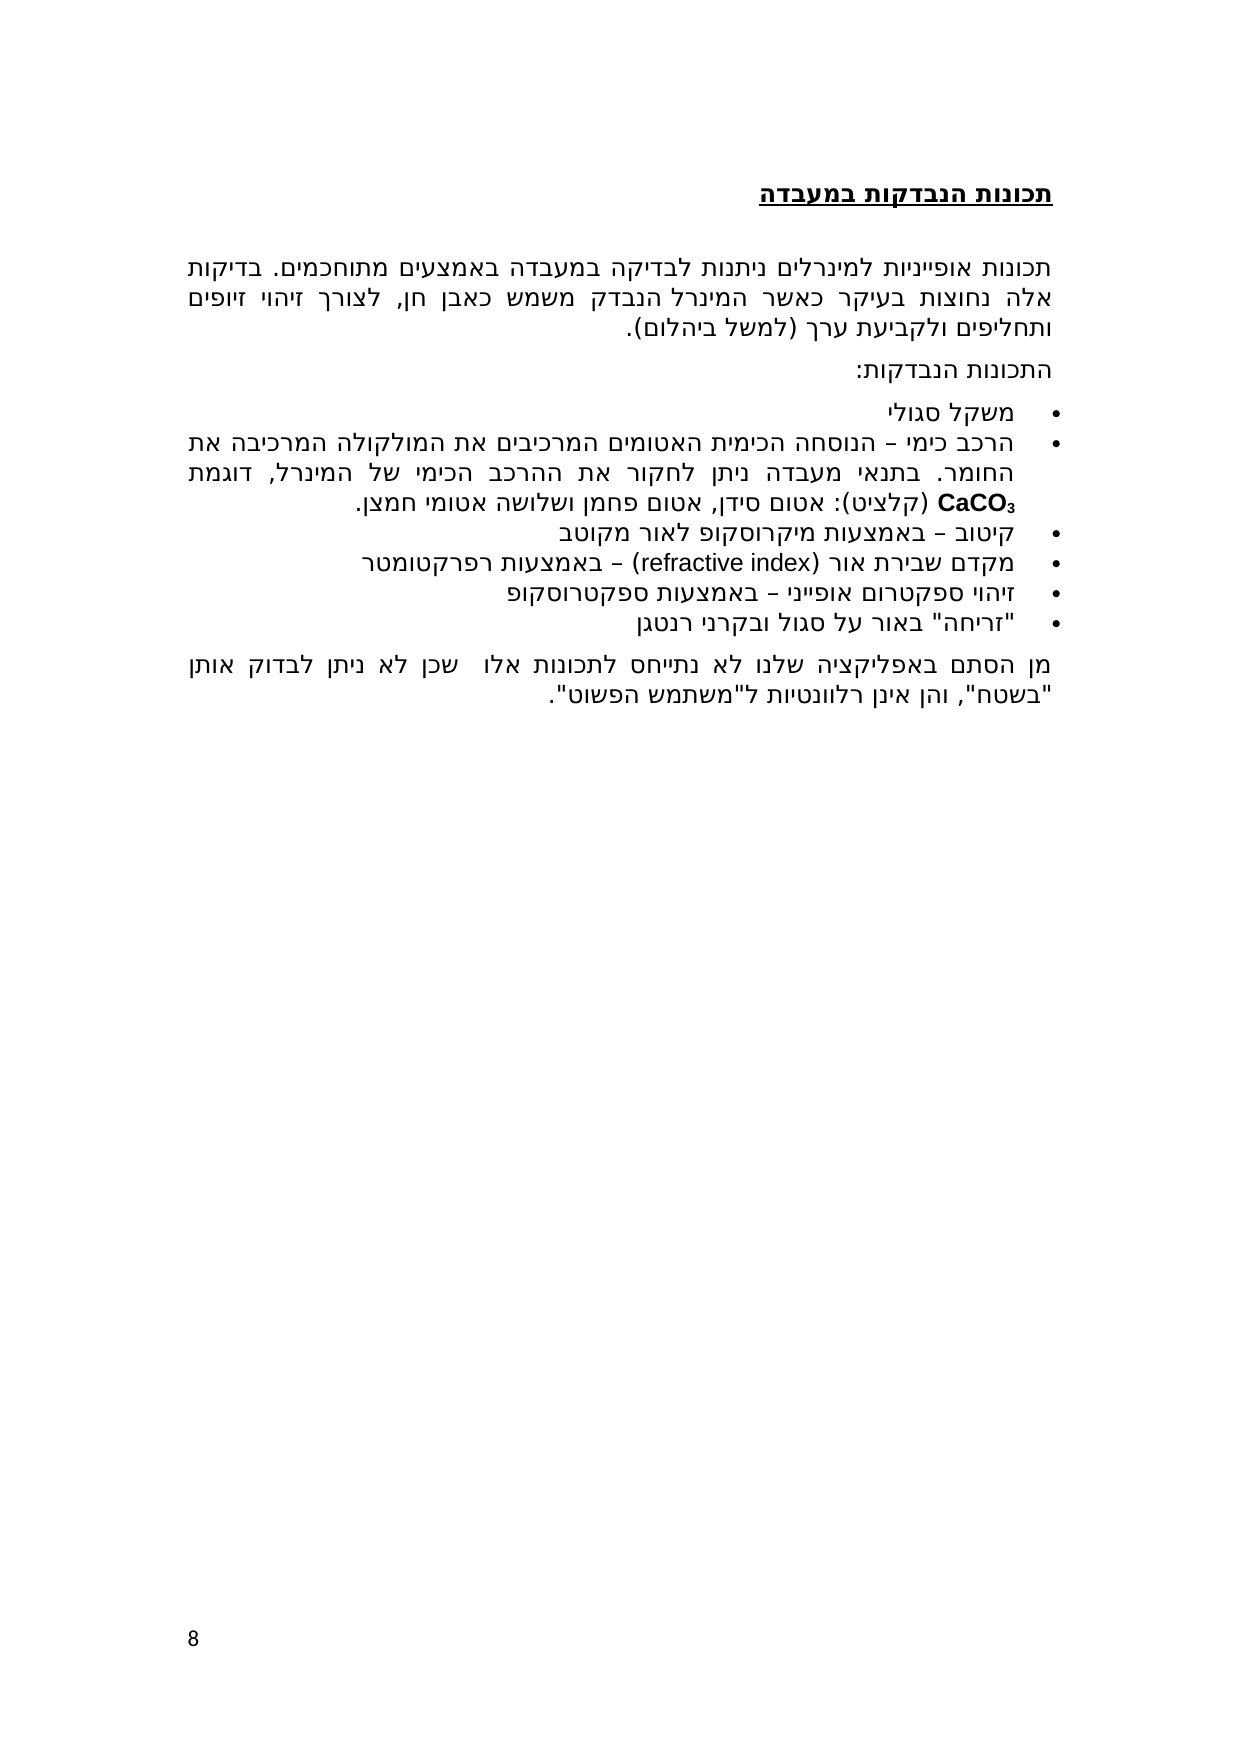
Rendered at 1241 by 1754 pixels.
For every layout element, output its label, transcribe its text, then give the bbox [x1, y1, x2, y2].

text התכונות הנבדקות: [187, 354, 1053, 384]
list "זריחה" באור על סגול ובקרני רנטגן [187, 607, 1053, 637]
text מן הסתם באפליקציה שלנו לא נתייחס לתכונות אלו שכן לא ניתן לבדוק אותן "בשטח", והן אינן רלוונטיות ל"משתמש הפשוט". [187, 649, 1053, 709]
list הרכב כימי – הנוסחה הכימית האטומים המרכיבים את המולקולה המרכיבה את החומר. בתנאי מעבדה ניתן לחקור את ההרכב הכימי של המינרל, דוגמת CaCO3 (קלציט): אטום סידן, אטום פחמן ושלושה אטומי חמצן. [187, 427, 1053, 517]
list מקדם שבירת אור (refractive index) – באמצעות רפרקטומטר [187, 547, 1053, 577]
list זיהוי ספקטרום אופייני – באמצעות ספקטרוסקופ [187, 577, 1053, 607]
list קיטוב – באמצעות מיקרוסקופ לאור מקוטב [187, 517, 1053, 547]
list משקל סגולי [187, 397, 1053, 427]
text תכונות הנבדקות במעבדה [187, 179, 1053, 208]
text תכונות אופייניות למינרלים ניתנות לבדיקה במעבדה באמצעים מתוחכמים. בדיקות אלה נחוצות בעיקר כאשר המינרל הנבדק משמש כאבן חן, לצורך זיהוי זיופים ותחליפים ולקביעת ערך (למשל ביהלום). [187, 252, 1053, 342]
